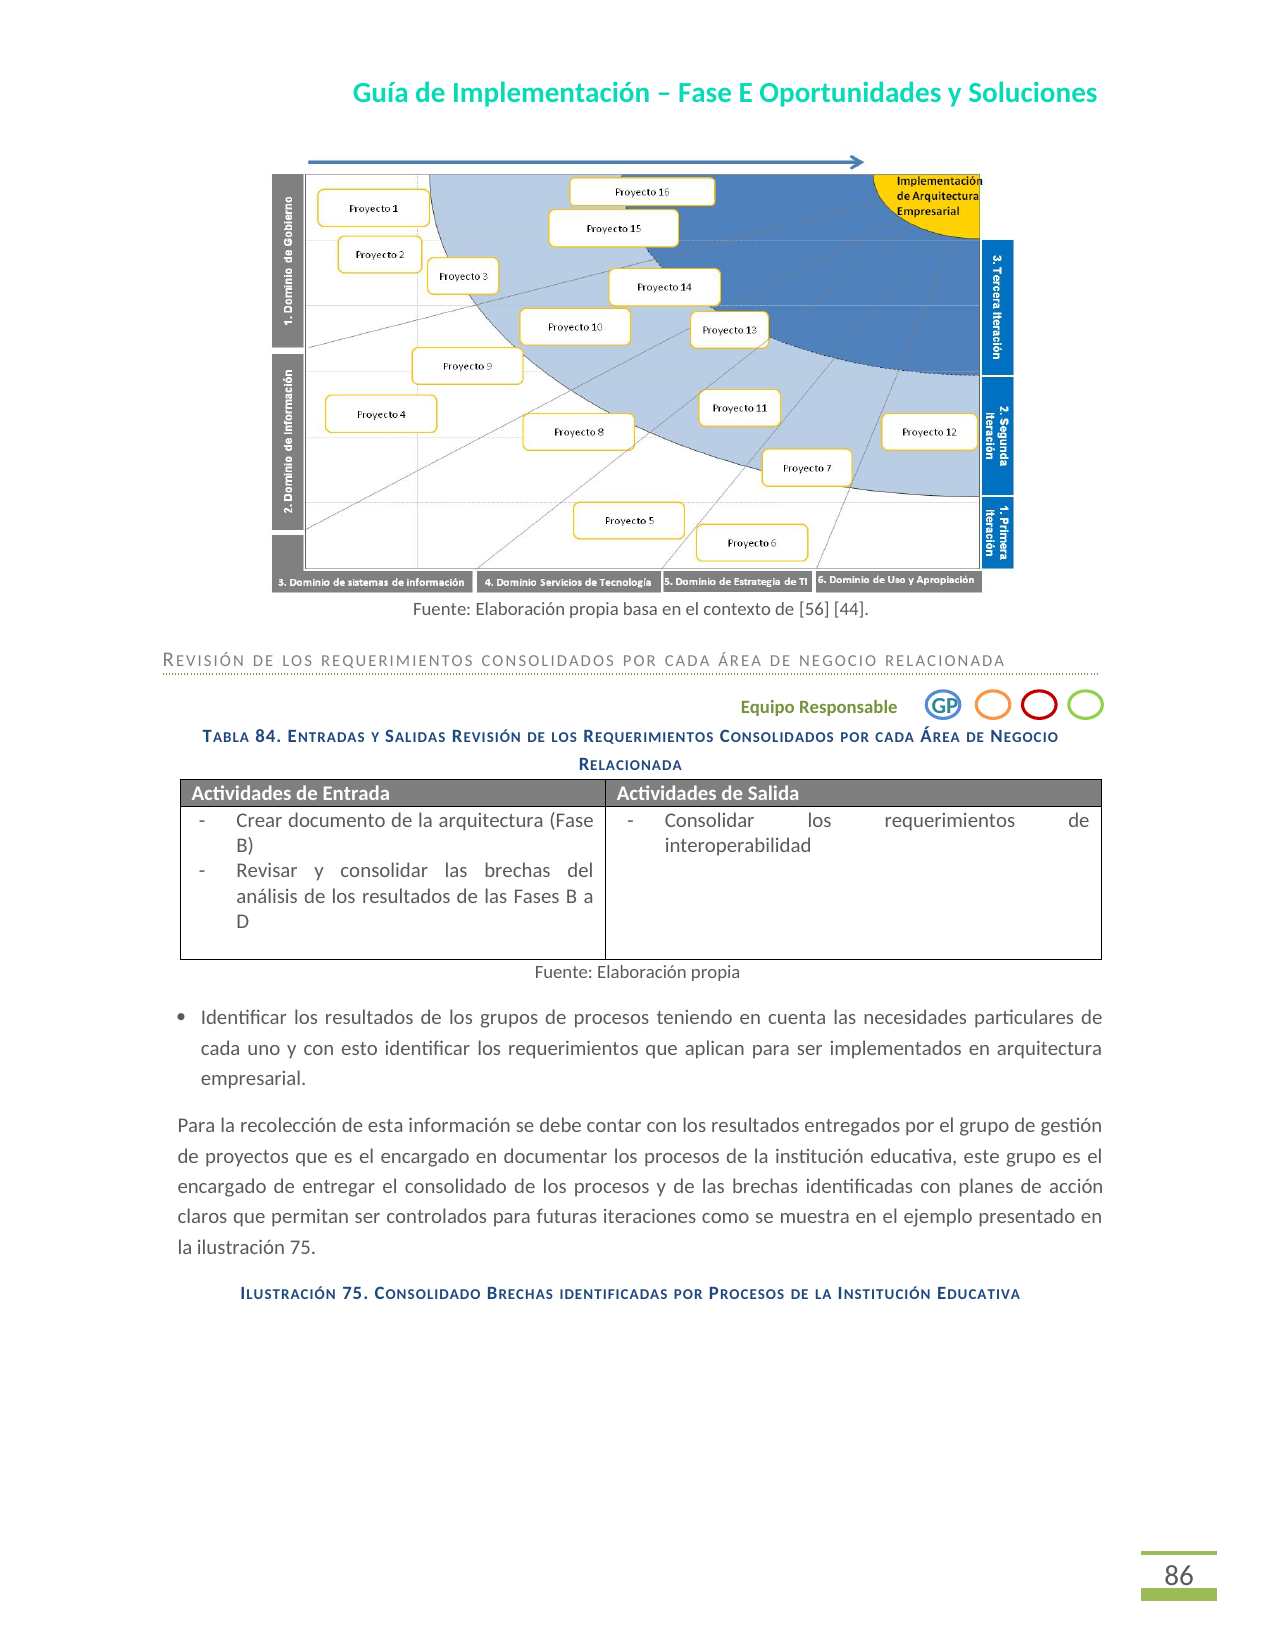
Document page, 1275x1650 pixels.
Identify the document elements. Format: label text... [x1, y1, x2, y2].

text Fuente: Elaboración propia [177, 960, 1098, 983]
picture [267, 147, 1015, 593]
table_header Actividades de Entrada [181, 780, 605, 806]
text Fuente: Elaboración propia basa en el contexto de [56] [44]. [177, 597, 1105, 620]
subtitle Revisión de los requerimientos consolidados por cada área de negocio relacionada [162, 646, 1098, 675]
text Tabla 84. Entradas y Salidas Revisión de los Requerimientos Consolidados por cada Área de Negocio Relacionada [162, 724, 1098, 775]
table_cell Crear documento de la arquitectura (Fase B) Revisar y consolidar las brechas del análisis de los resultados de las Fases B a D [181, 807, 605, 959]
table_cell Consolidar los requerimientos de interoperabilidad [606, 807, 1101, 959]
text Equipo Responsable GP PN CT GC [162, 691, 934, 719]
text Para la recolección de esta información se debe contar con los resultados entregados por el grupo de gestión de proyectos que es el encargado en documentar los procesos de la institución educativa, este grupo es el encargado de entregar el consolidado de los procesos y de las brechas identificadas con planes de acción claros que permitan ser controlados para futuras iteraciones como se muestra en el ejemplo presentado en la ilustración 75. [177, 1112, 1105, 1259]
text Ilustración 75. Consolidado Brechas identificadas por Procesos de la Institución Educativa [162, 1281, 1098, 1304]
list Identificar los resultados de los grupos de procesos teniendo en cuenta las necesidades particulares de cada uno y con esto identificar los requerimientos que aplican para ser implementados en arquitectura empresarial. [177, 1004, 1105, 1091]
table_header Actividades de Salida [606, 780, 1101, 806]
